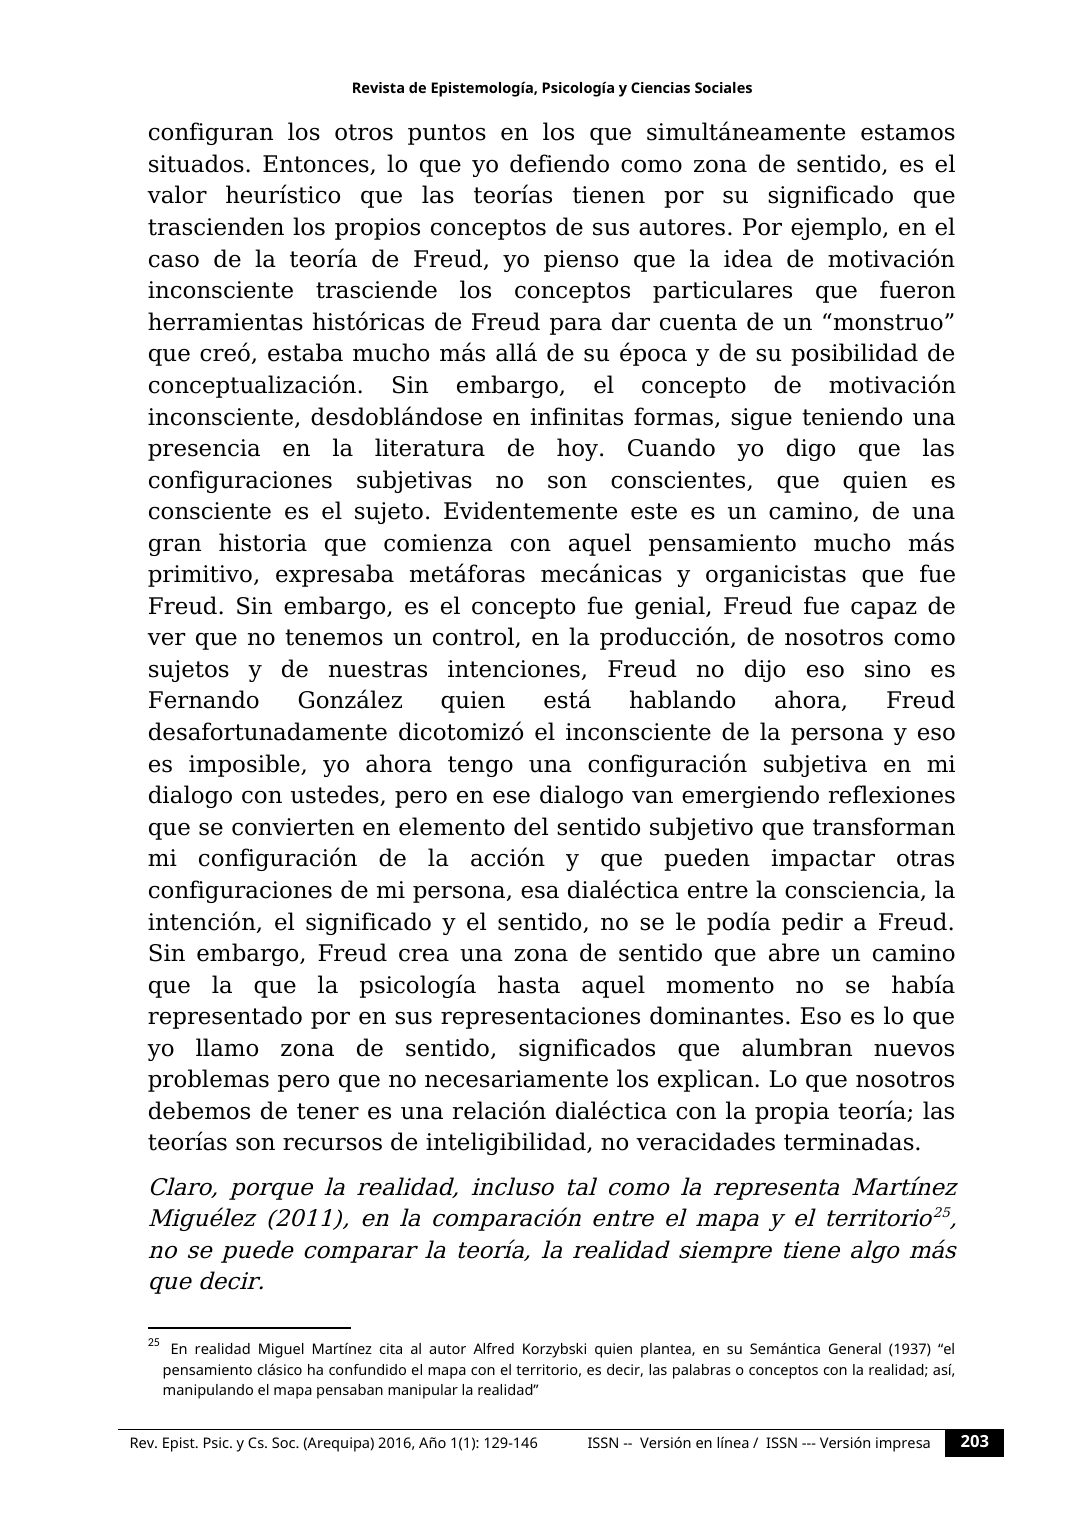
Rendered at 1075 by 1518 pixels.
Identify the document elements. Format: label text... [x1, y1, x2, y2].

text Claro, porque la realidad, incluso tal como la representa Martínez Miguélez (2011), en la comparación entre el mapa y el territorio, no se puede comparar la teoría, la realidad siempre tiene algo más que decir. [148, 1172, 957, 1294]
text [148, 118, 957, 1156]
